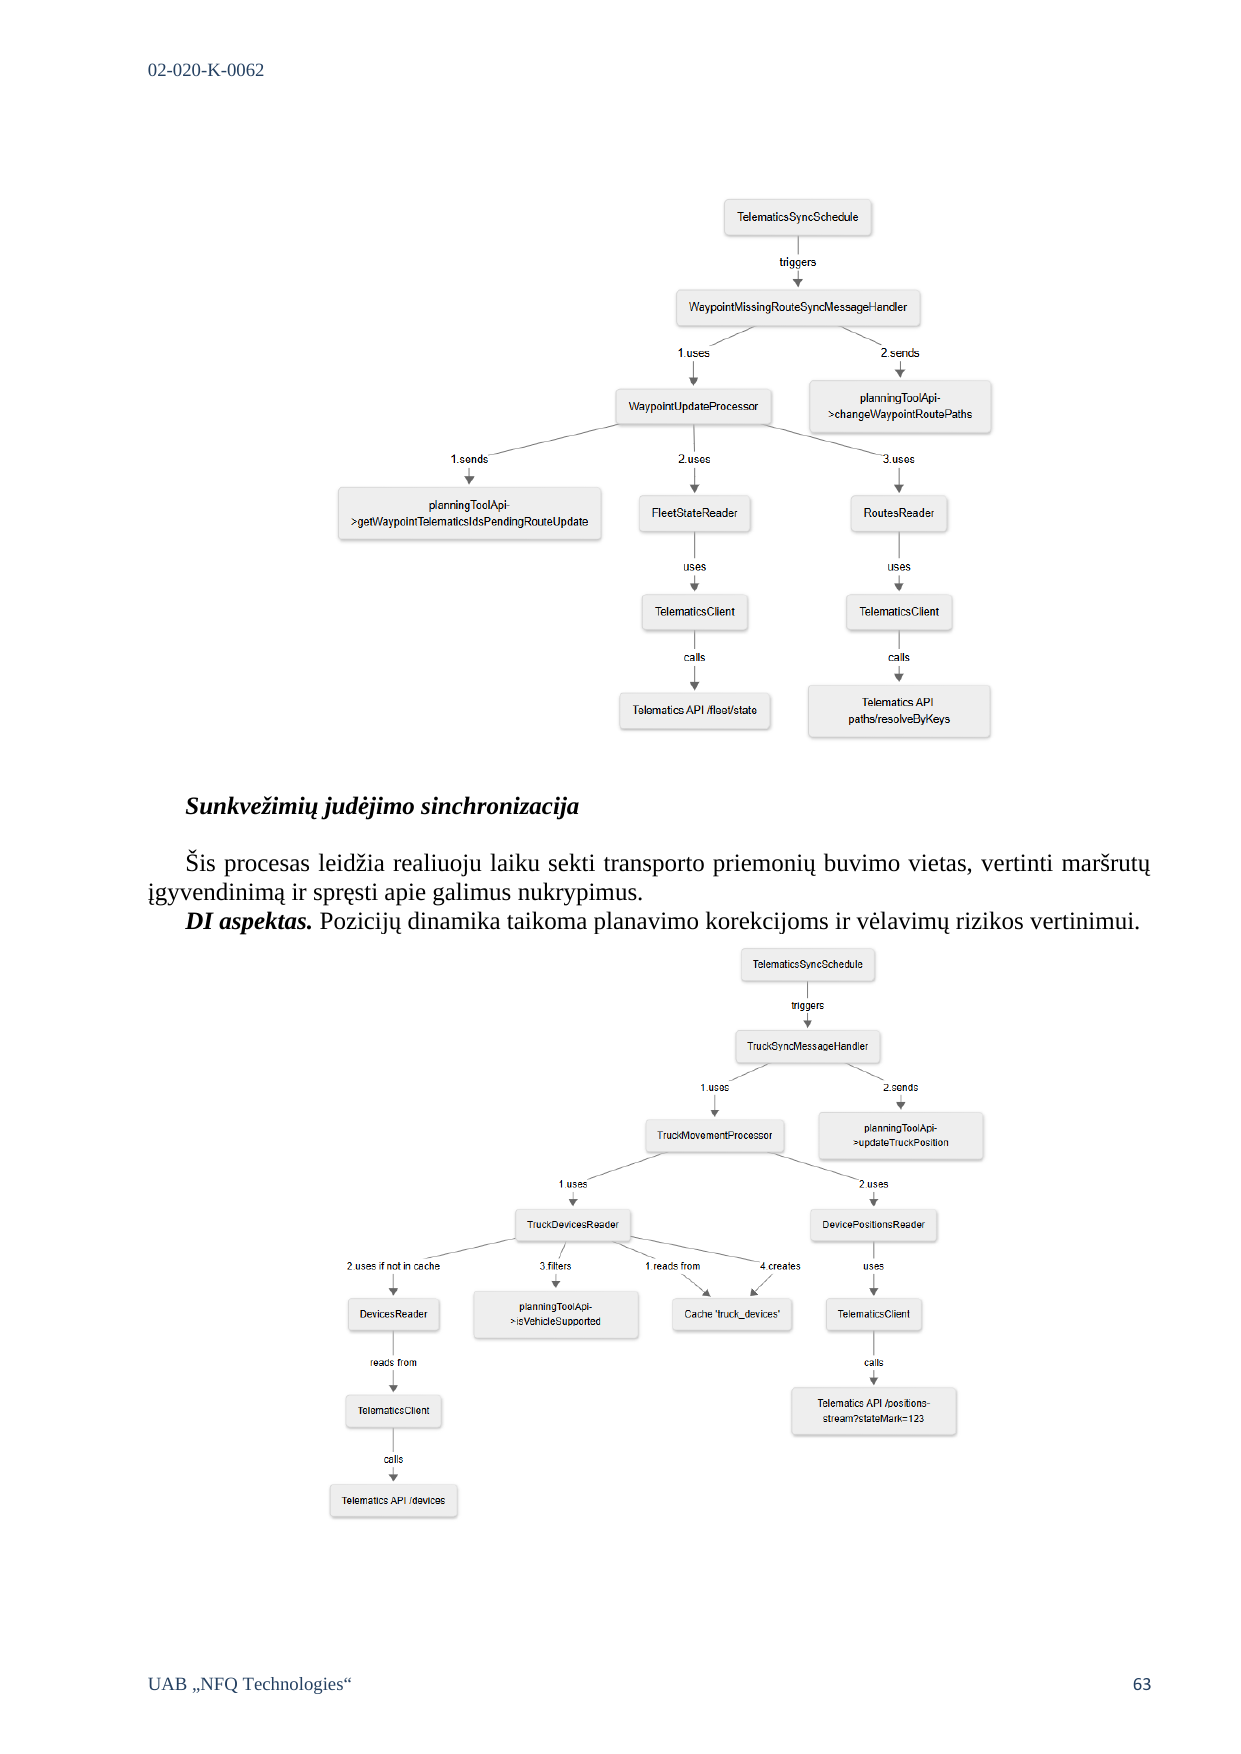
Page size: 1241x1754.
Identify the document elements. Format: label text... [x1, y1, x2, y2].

picture [311, 934, 1025, 1528]
text Sunkvežimių judėjimo sinchronizacija [148, 791, 1152, 820]
text DI aspektas. Pozicijų dinamika taikoma planavimo korekcijoms ir vėlavimų rizikos vertinimui. [148, 906, 1152, 935]
text Šis procesas leidžia realiuoju laiku sekti transporto priemonių buvimo vietas, vertinti maršrutų įgyvendinimą ir spręsti apie galimus nukrypimus. [148, 848, 1152, 906]
picture [334, 159, 1003, 763]
